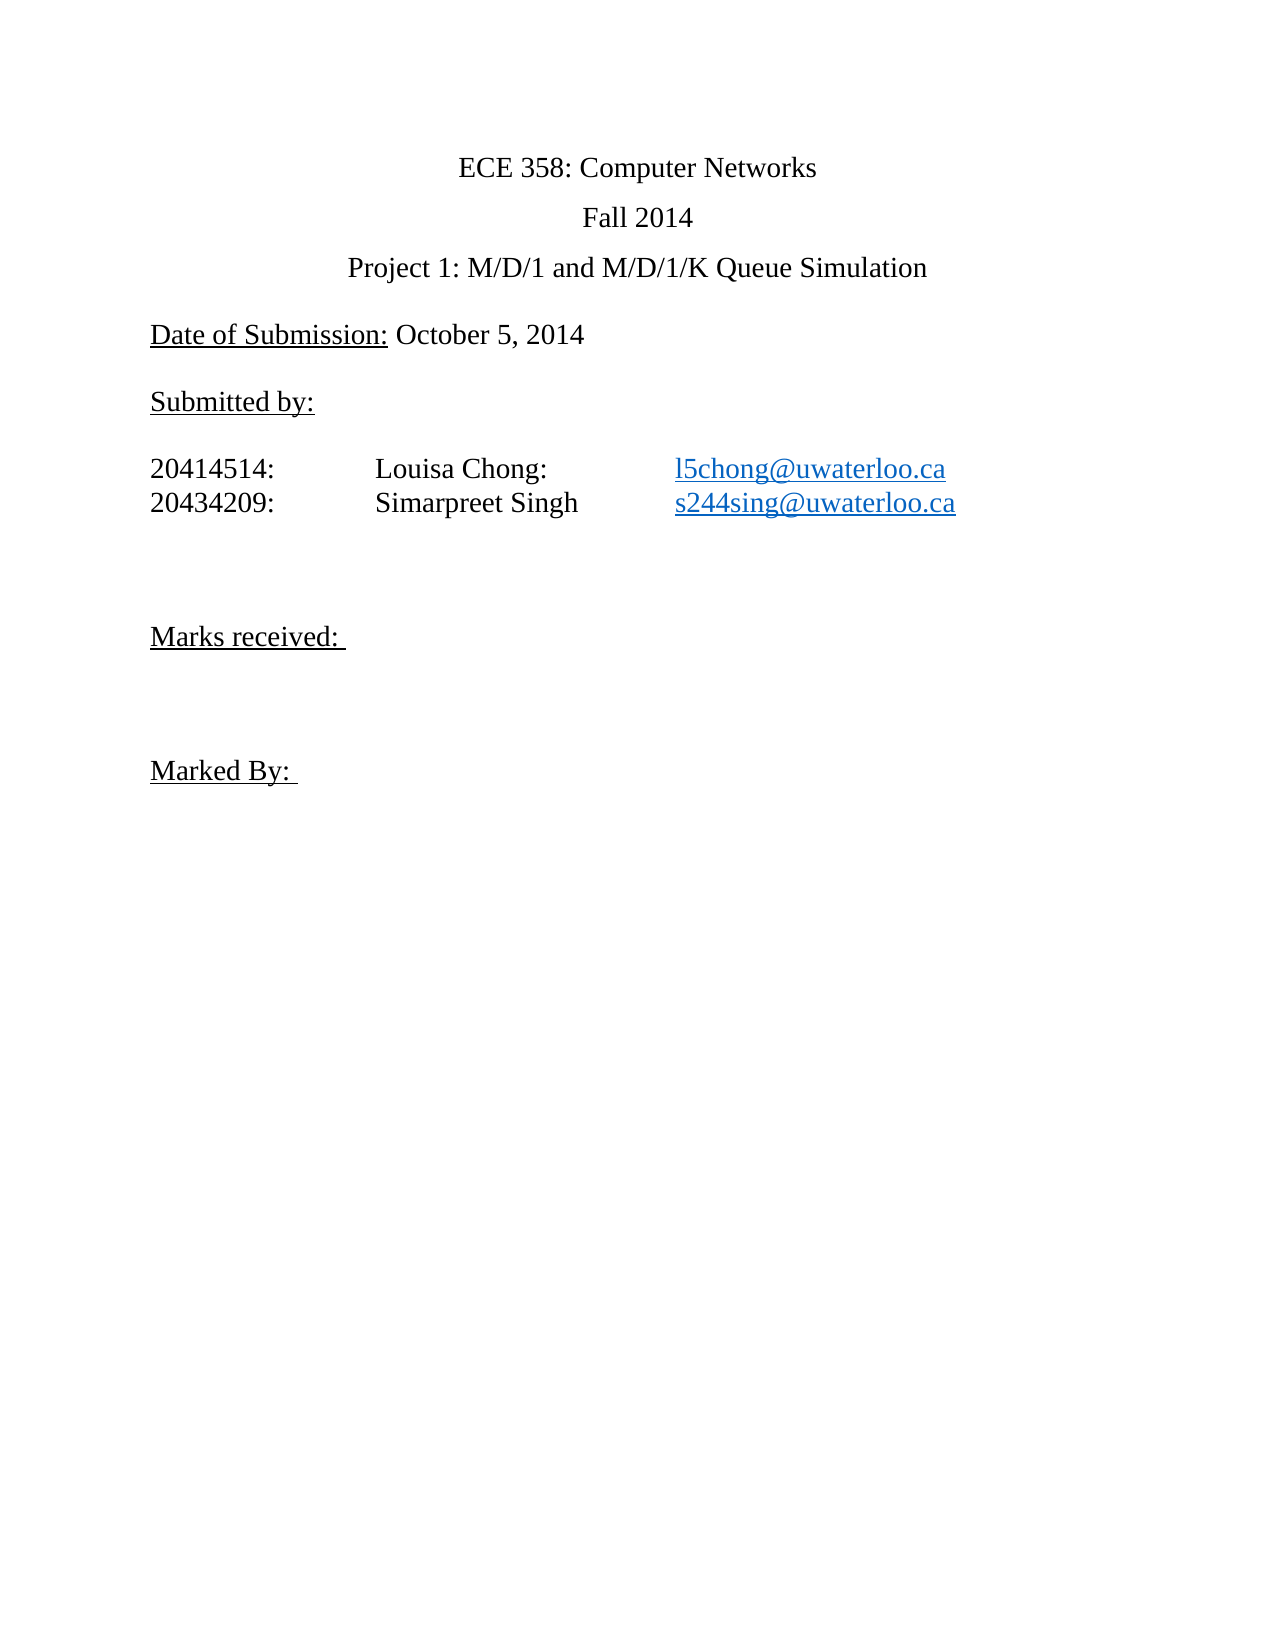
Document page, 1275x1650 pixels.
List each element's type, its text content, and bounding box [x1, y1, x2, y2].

text Submitted by: [150, 384, 1125, 418]
text Fall 2014 [150, 200, 1125, 234]
text 20434209: Simarpreet Singh s244sing@uwaterloo.ca [150, 485, 1125, 519]
text Date of Submission: October 5, 2014 [150, 317, 1125, 351]
text Project 1: M/D/1 and M/D/1/K Queue Simulation [150, 250, 1125, 284]
text ECE 358: Computer Networks [150, 150, 1125, 183]
text 20414514: Louisa Chong: l5chong@uwaterloo.ca [150, 452, 1125, 485]
text Marks received: [150, 619, 1125, 653]
text Marked By: [150, 753, 1125, 787]
